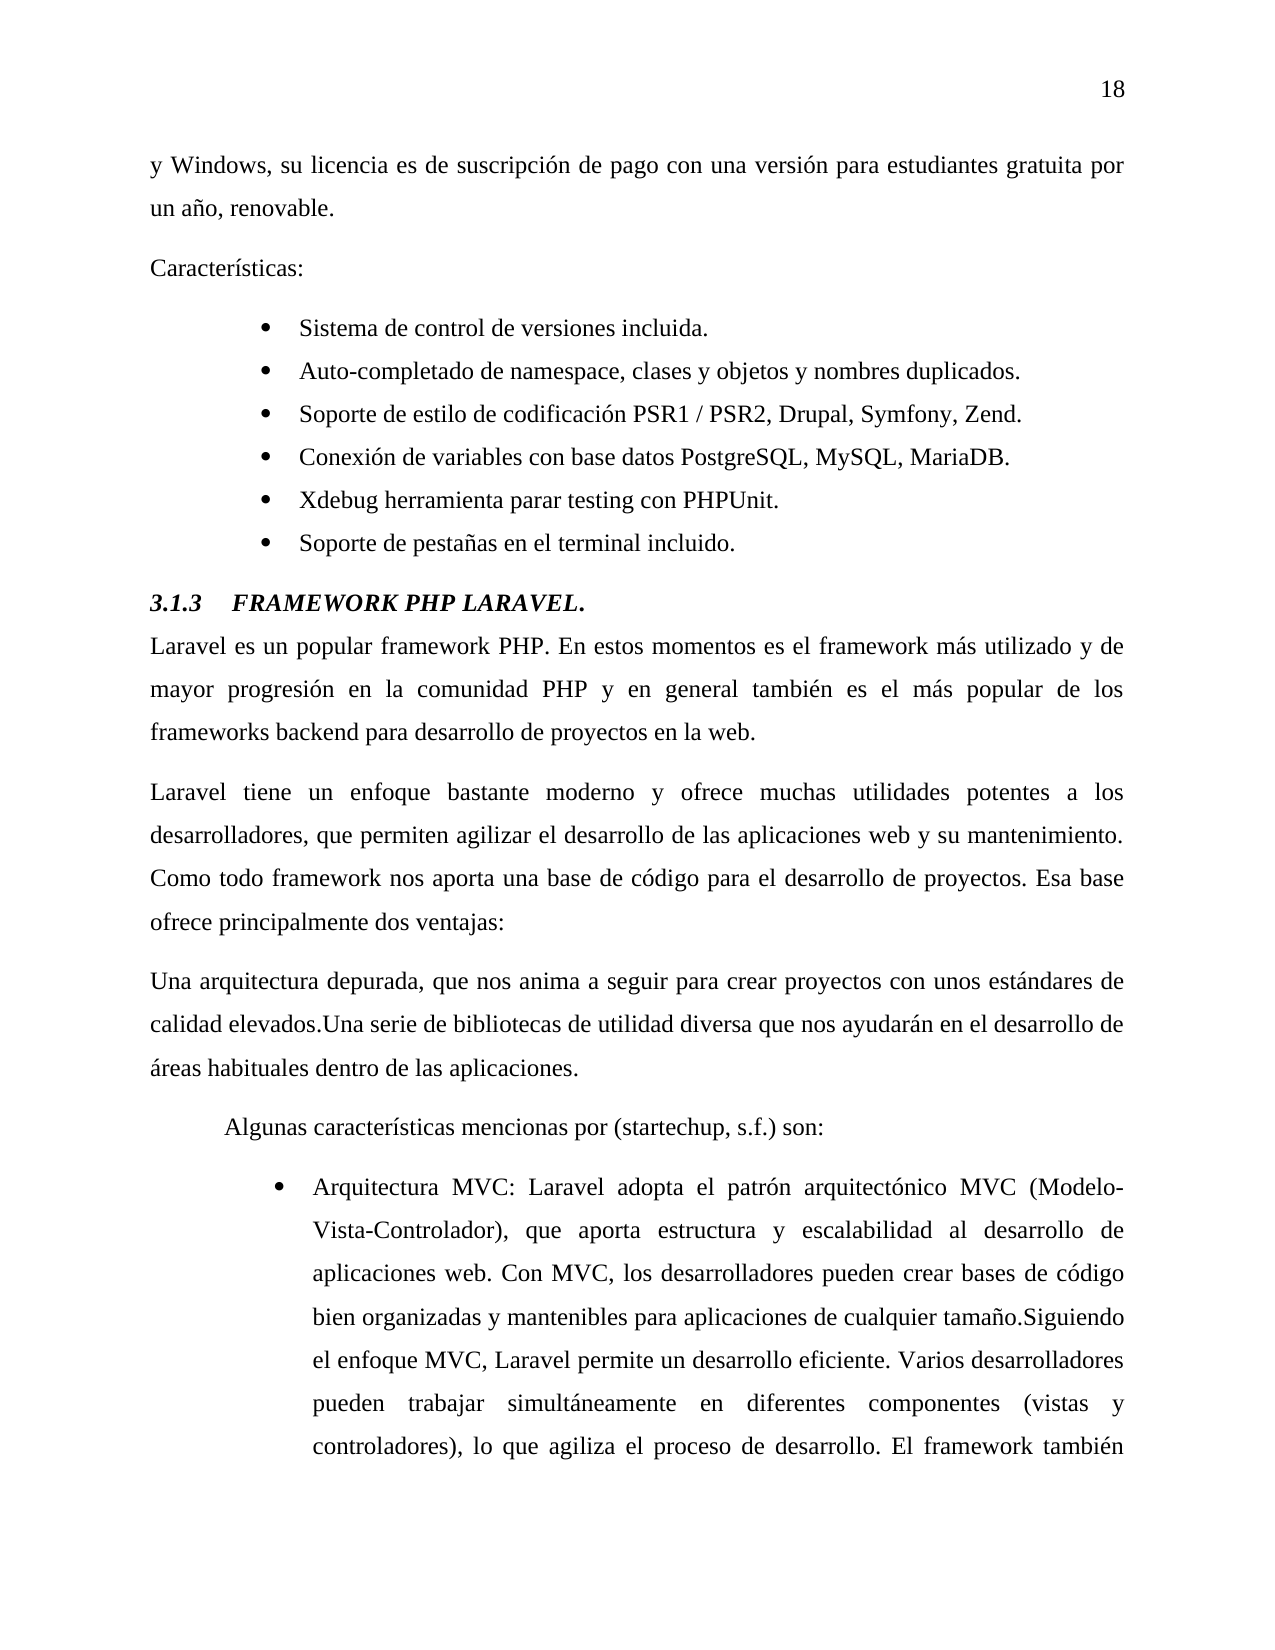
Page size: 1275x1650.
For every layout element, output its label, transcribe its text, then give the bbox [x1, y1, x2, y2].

text Algunas características mencionas por (startechup, s.f.) son: [150, 1112, 1125, 1141]
text Características: [150, 253, 1125, 282]
list Soporte de estilo de codificación PSR1 / PSR2, Drupal, Symfony, Zend. [261, 399, 1125, 428]
text Una arquitectura depurada, que nos anima a seguir para crear proyectos con unos estándares de calidad elevados.Una serie de bibliotecas de utilidad diversa que nos ayudarán en el desarrollo de áreas habituales dentro de las aplicaciones. [150, 966, 1125, 1081]
list Soporte de pestañas en el terminal incluido. [261, 528, 1125, 557]
text Laravel tiene un enfoque bastante moderno y ofrece muchas utilidades potentes a los desarrolladores, que permiten agilizar el desarrollo de las aplicaciones web y su mantenimiento. Como todo framework nos aporta una base de código para el desarrollo de proyectos. Esa base ofrece principalmente dos ventajas: [150, 777, 1125, 935]
list Xdebug herramienta parar testing con PHPUnit. [261, 485, 1125, 514]
list Sistema de control de versiones incluida. [261, 313, 1125, 341]
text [150, 150, 1125, 222]
text Laravel es un popular framework PHP. En estos momentos es el framework más utilizado y de mayor progresión en la comunidad PHP y en general también es el más popular de los frameworks backend para desarrollo de proyectos en la web. [150, 631, 1125, 746]
subtitle FRAMEWORK PHP LARAVEL. [150, 588, 1125, 617]
list Conexión de variables con base datos PostgreSQL, MySQL, MariaDB. [261, 442, 1125, 471]
list Auto-completado de namespace, clases y objetos y nombres duplicados. [261, 356, 1125, 384]
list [275, 1172, 1125, 1460]
